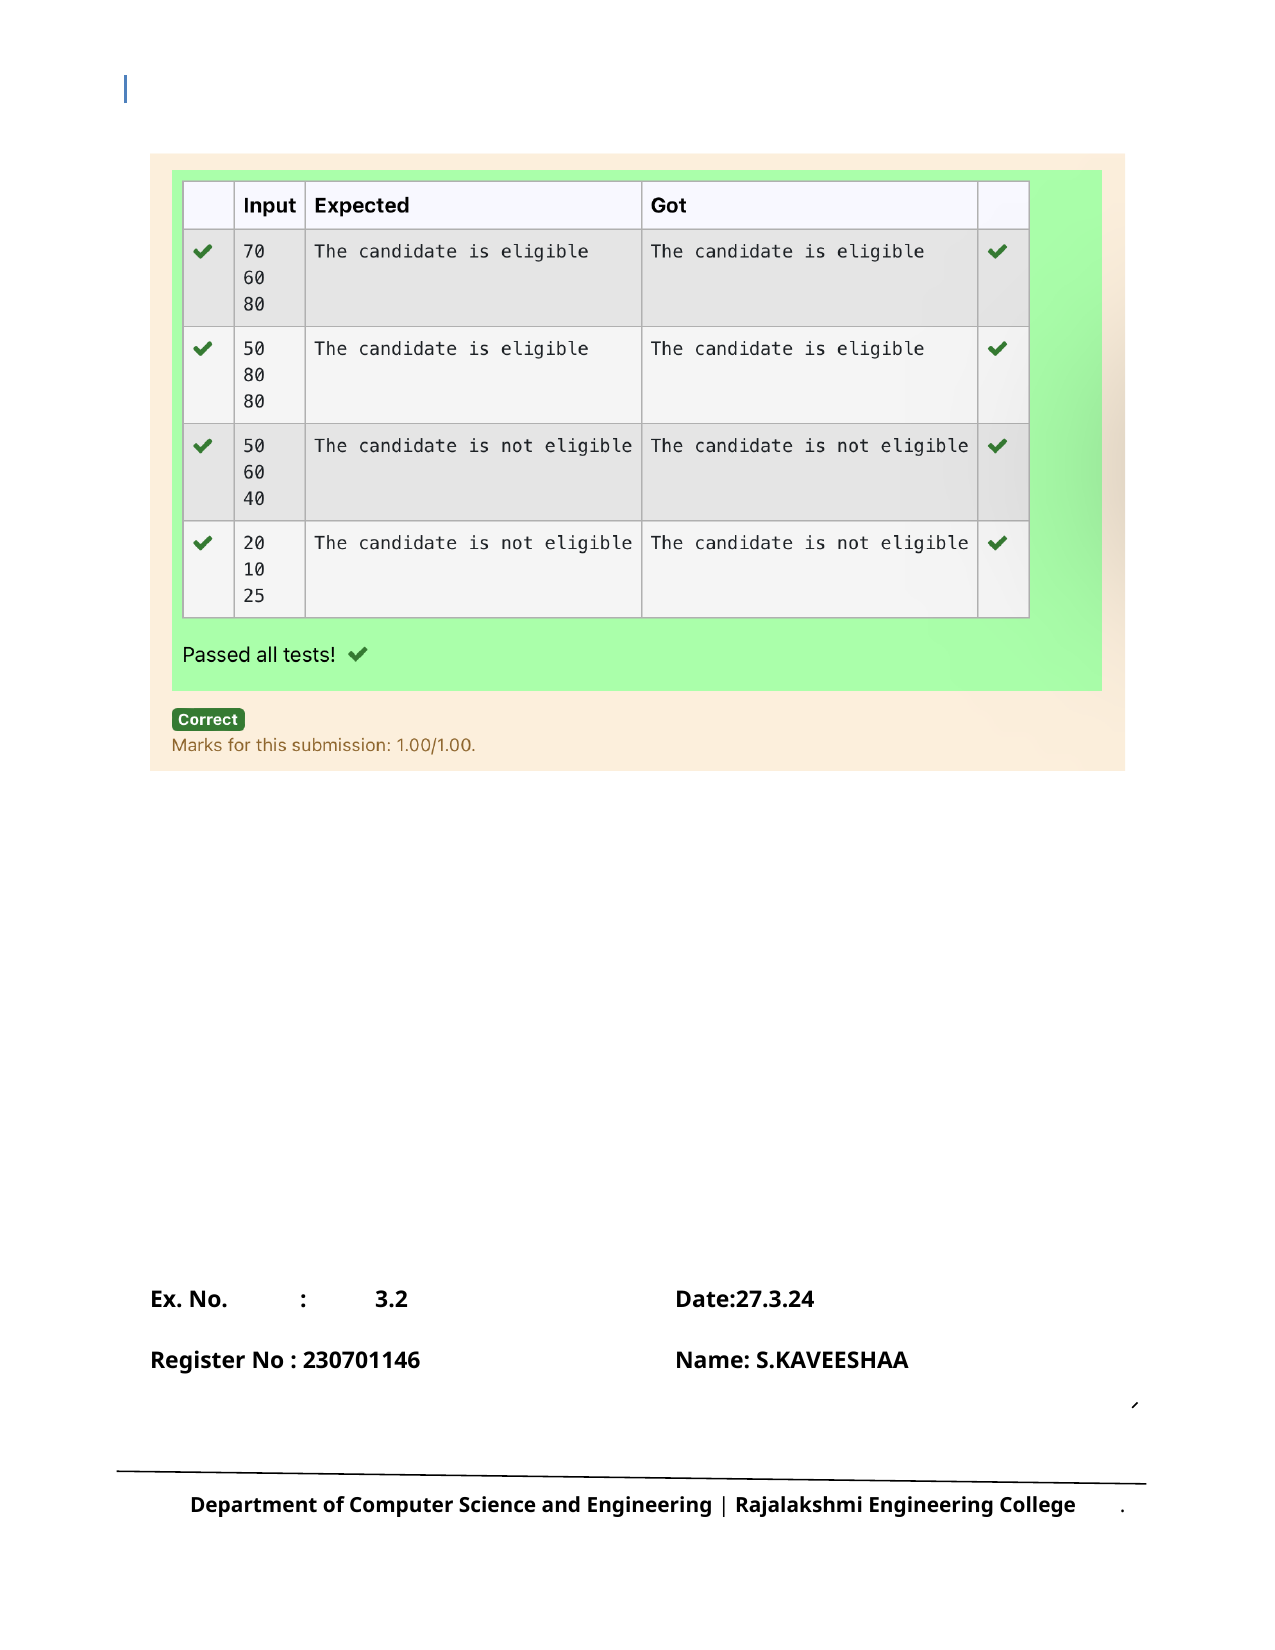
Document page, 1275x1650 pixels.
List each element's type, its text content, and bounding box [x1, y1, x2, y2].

text Ex. No. : 3.2 Date:27.3.24 [150, 1283, 1125, 1314]
text Register No : 230701146 Name: S.KAVEESHAA [150, 1344, 1125, 1375]
picture [150, 150, 1125, 771]
